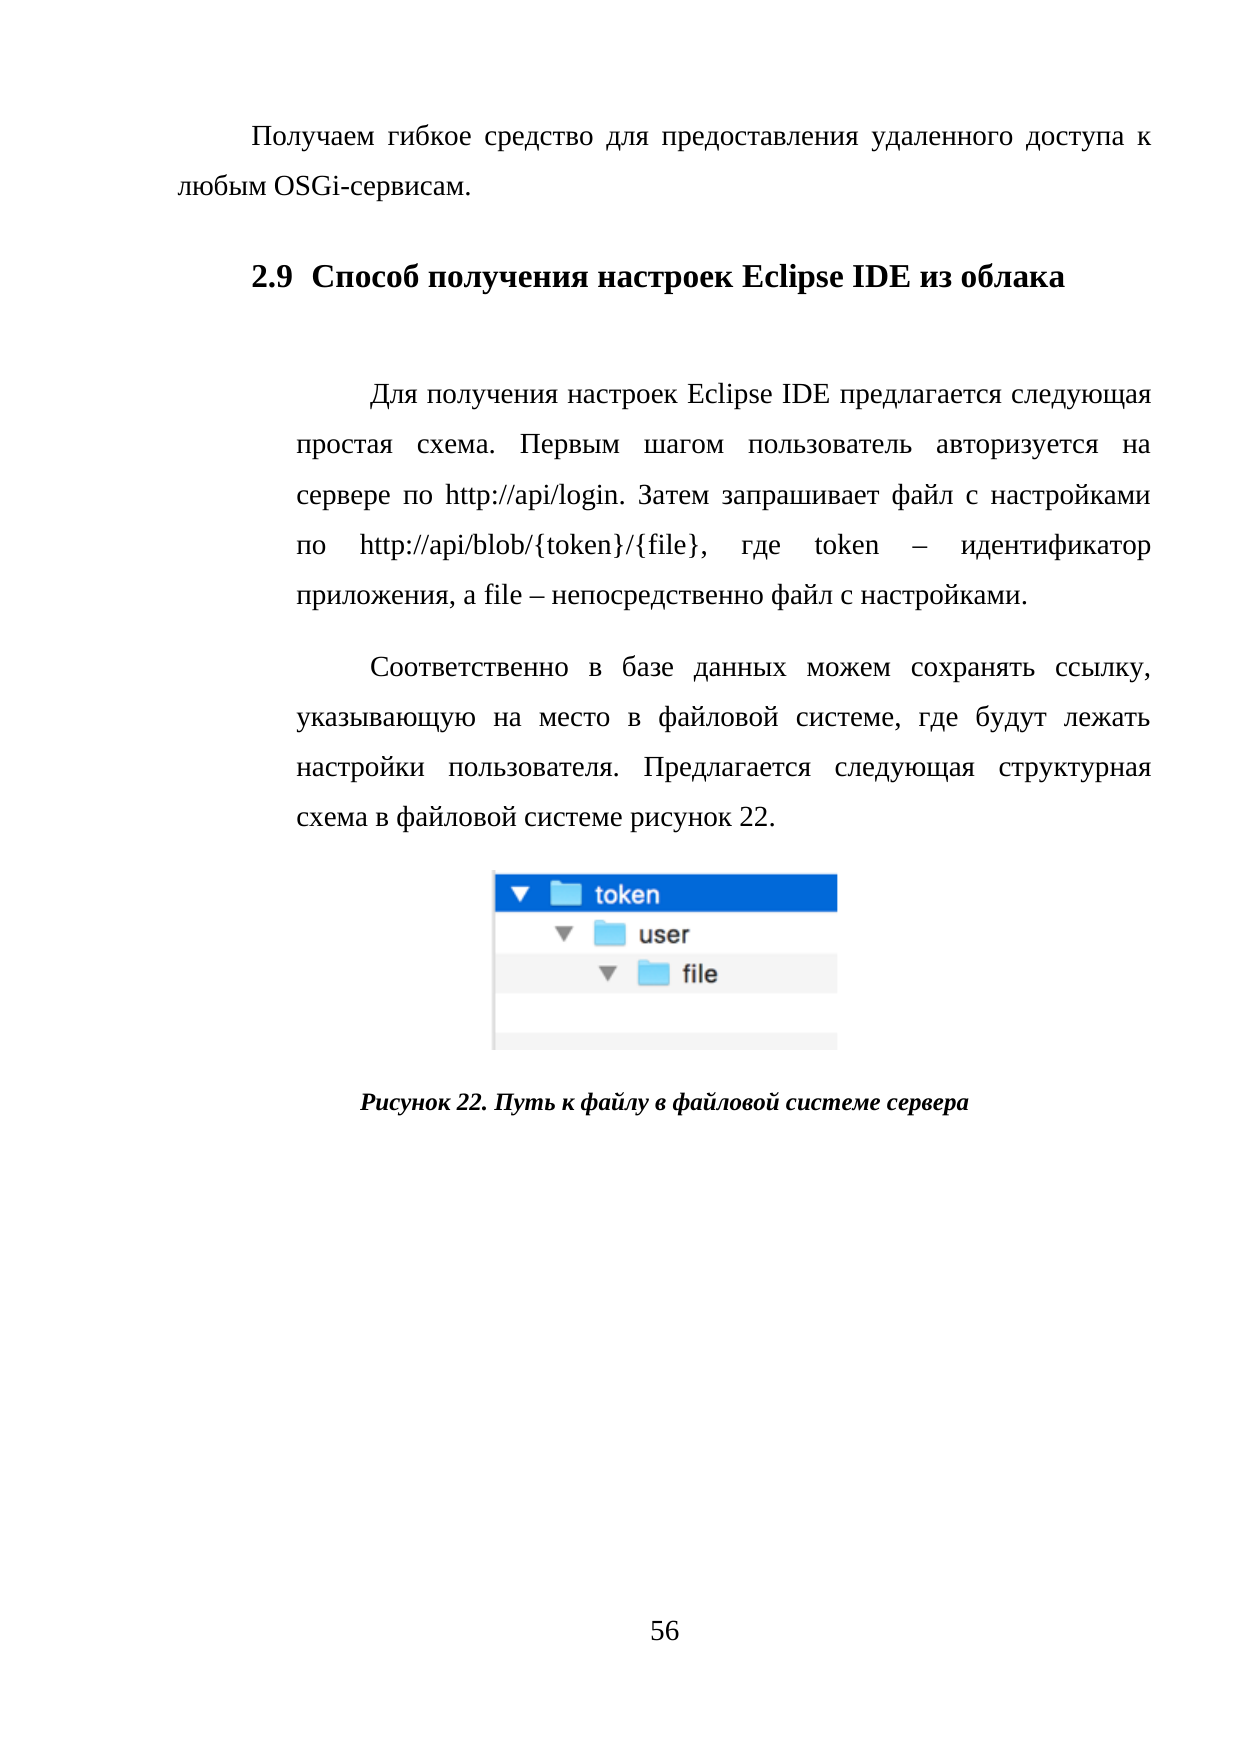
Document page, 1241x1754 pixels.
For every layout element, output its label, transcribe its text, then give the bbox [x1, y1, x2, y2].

subtitle Способ получения настроек Eclipse IDE из облака [251, 256, 1152, 294]
picture [491, 870, 838, 1050]
text Для получения настроек Eclipse IDE предлагается следующая простая схема. Первым шагом пользователь авторизуется на сервере по http://api/login. Затем запрашивает файл с настройками по http://api/blob/{token}/{file}, где token – идентификатор приложения, а file – непосредственно файл с настройками. [296, 376, 1152, 611]
text Соответственно в базе данных можем сохранять ссылку, указывающую на место в файловой системе, где будут лежать настройки пользователя. Предлагается следующая структурная схема в файловой системе рисунок 22. [296, 649, 1152, 833]
text Рисунок 22. Путь к файлу в файловой системе сервера [177, 1087, 1152, 1116]
text Получаем гибкое средство для предоставления удаленного доступа к любым OSGi-сервисам. [177, 118, 1152, 202]
